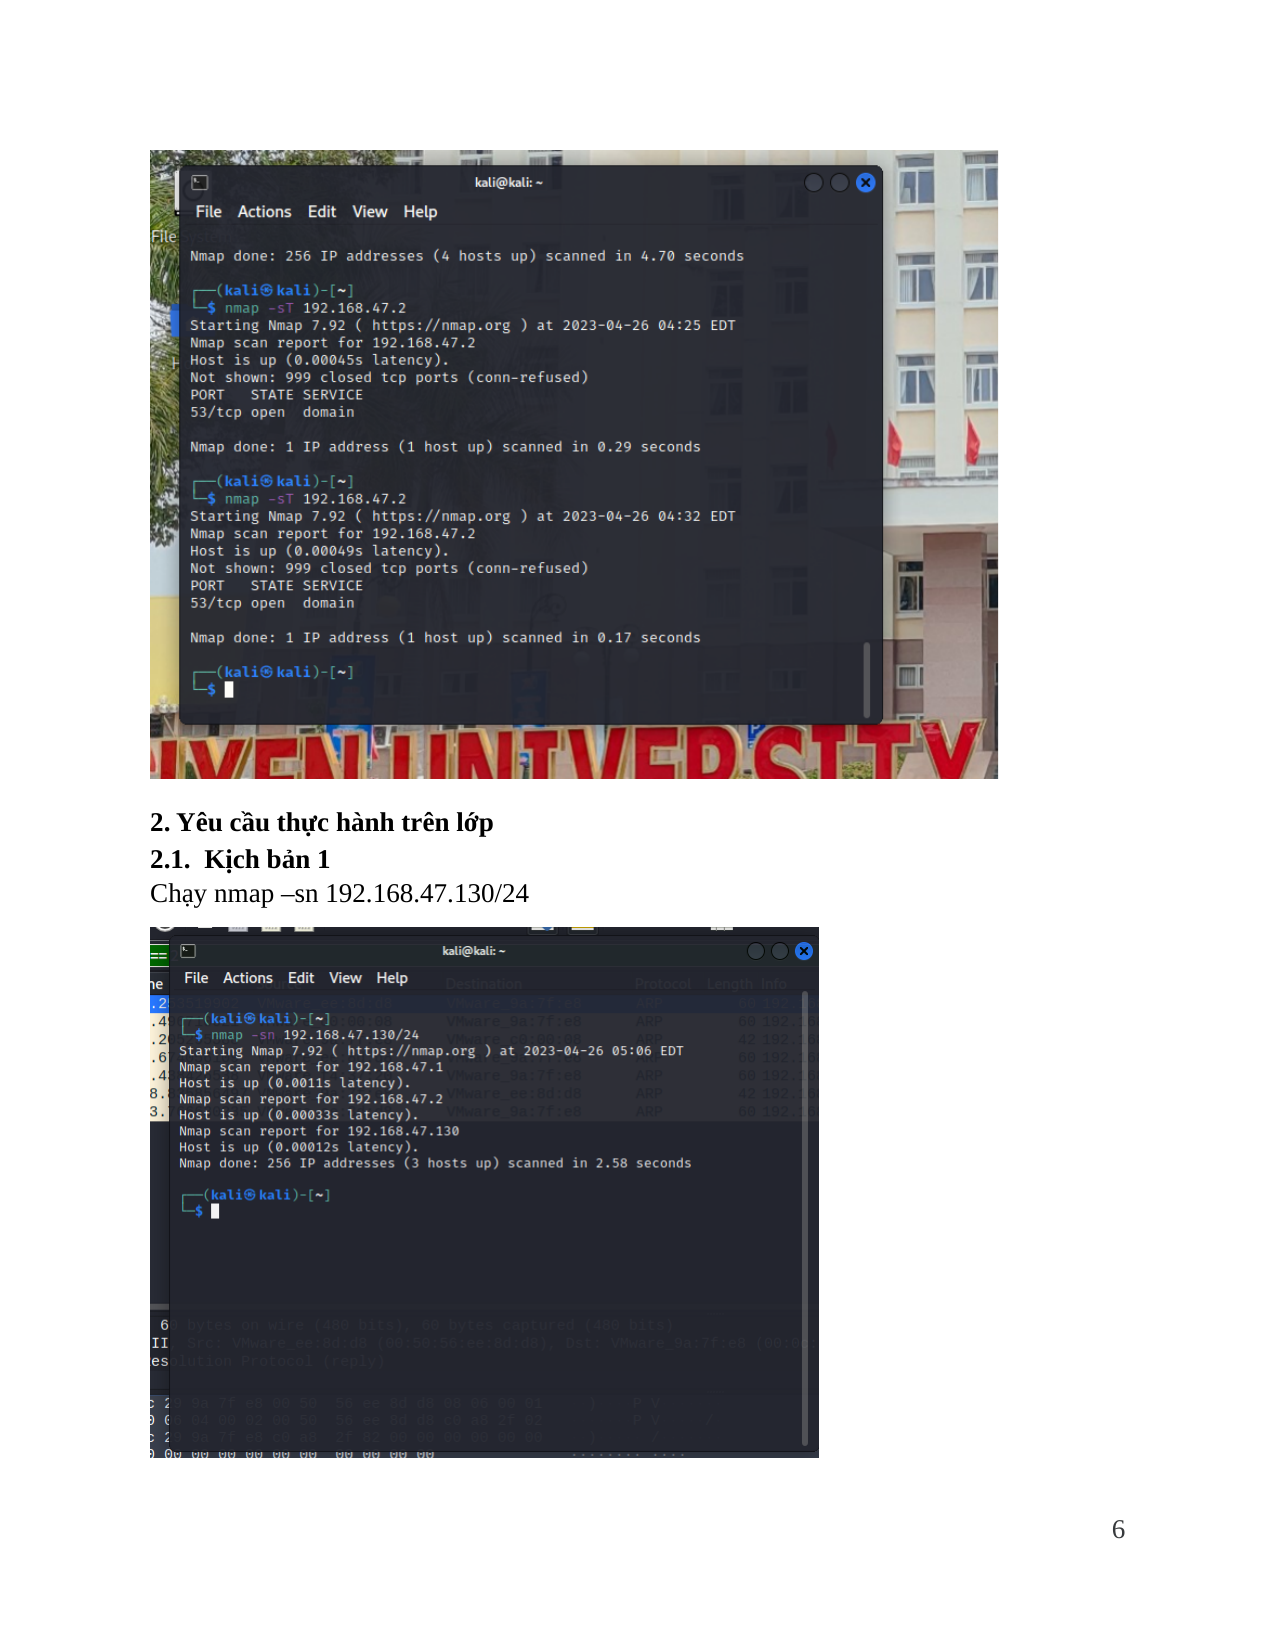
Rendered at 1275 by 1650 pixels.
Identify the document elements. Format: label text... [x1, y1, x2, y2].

picture [150, 150, 999, 779]
subtitle 2. Yêu cầu thực hành trên lớp [150, 806, 1125, 837]
picture [150, 927, 819, 1458]
text Chạy nmap –sn 192.168.47.130/24 [150, 877, 1125, 908]
subtitle 2.1. Kịch bản 1 [150, 844, 1125, 875]
